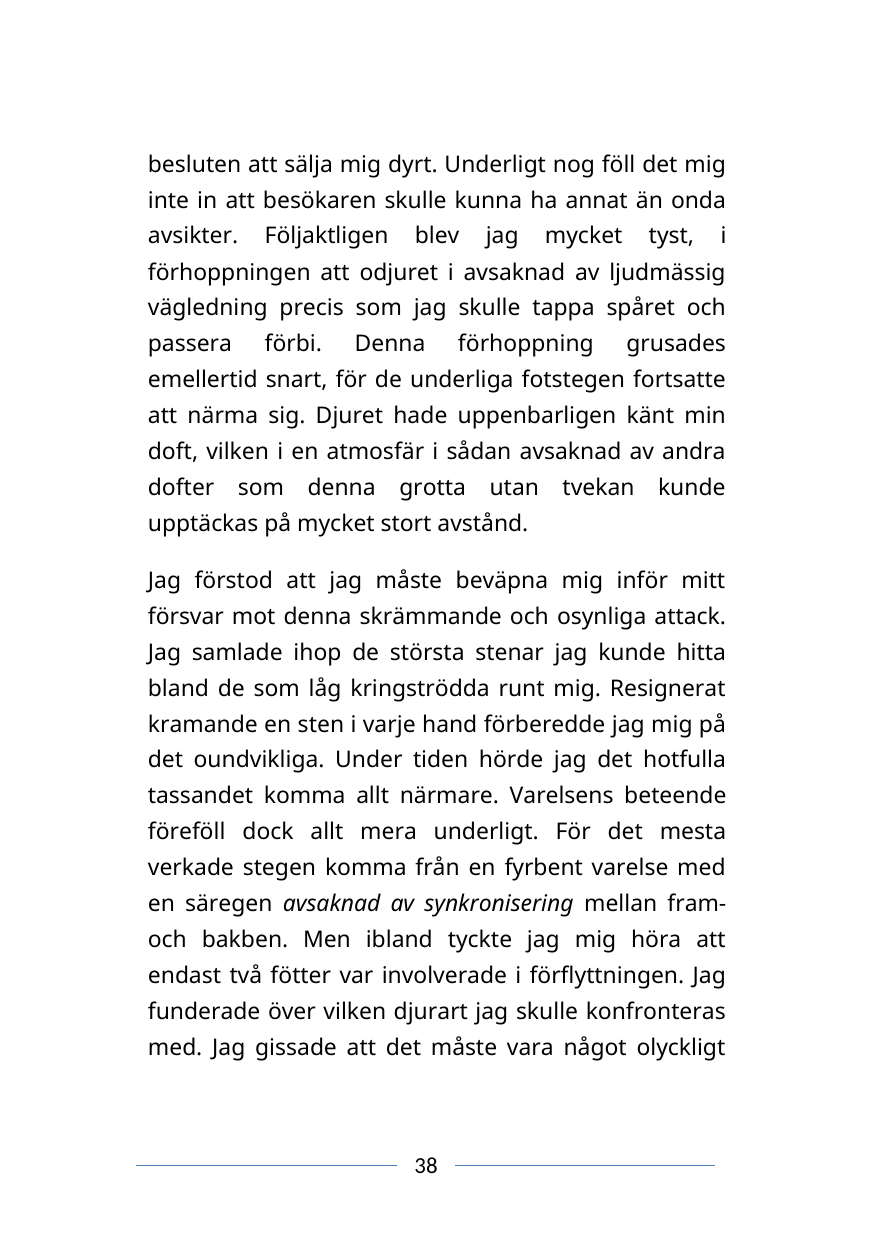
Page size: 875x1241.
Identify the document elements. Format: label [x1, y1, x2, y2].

text [148, 148, 726, 538]
text [148, 564, 726, 1062]
